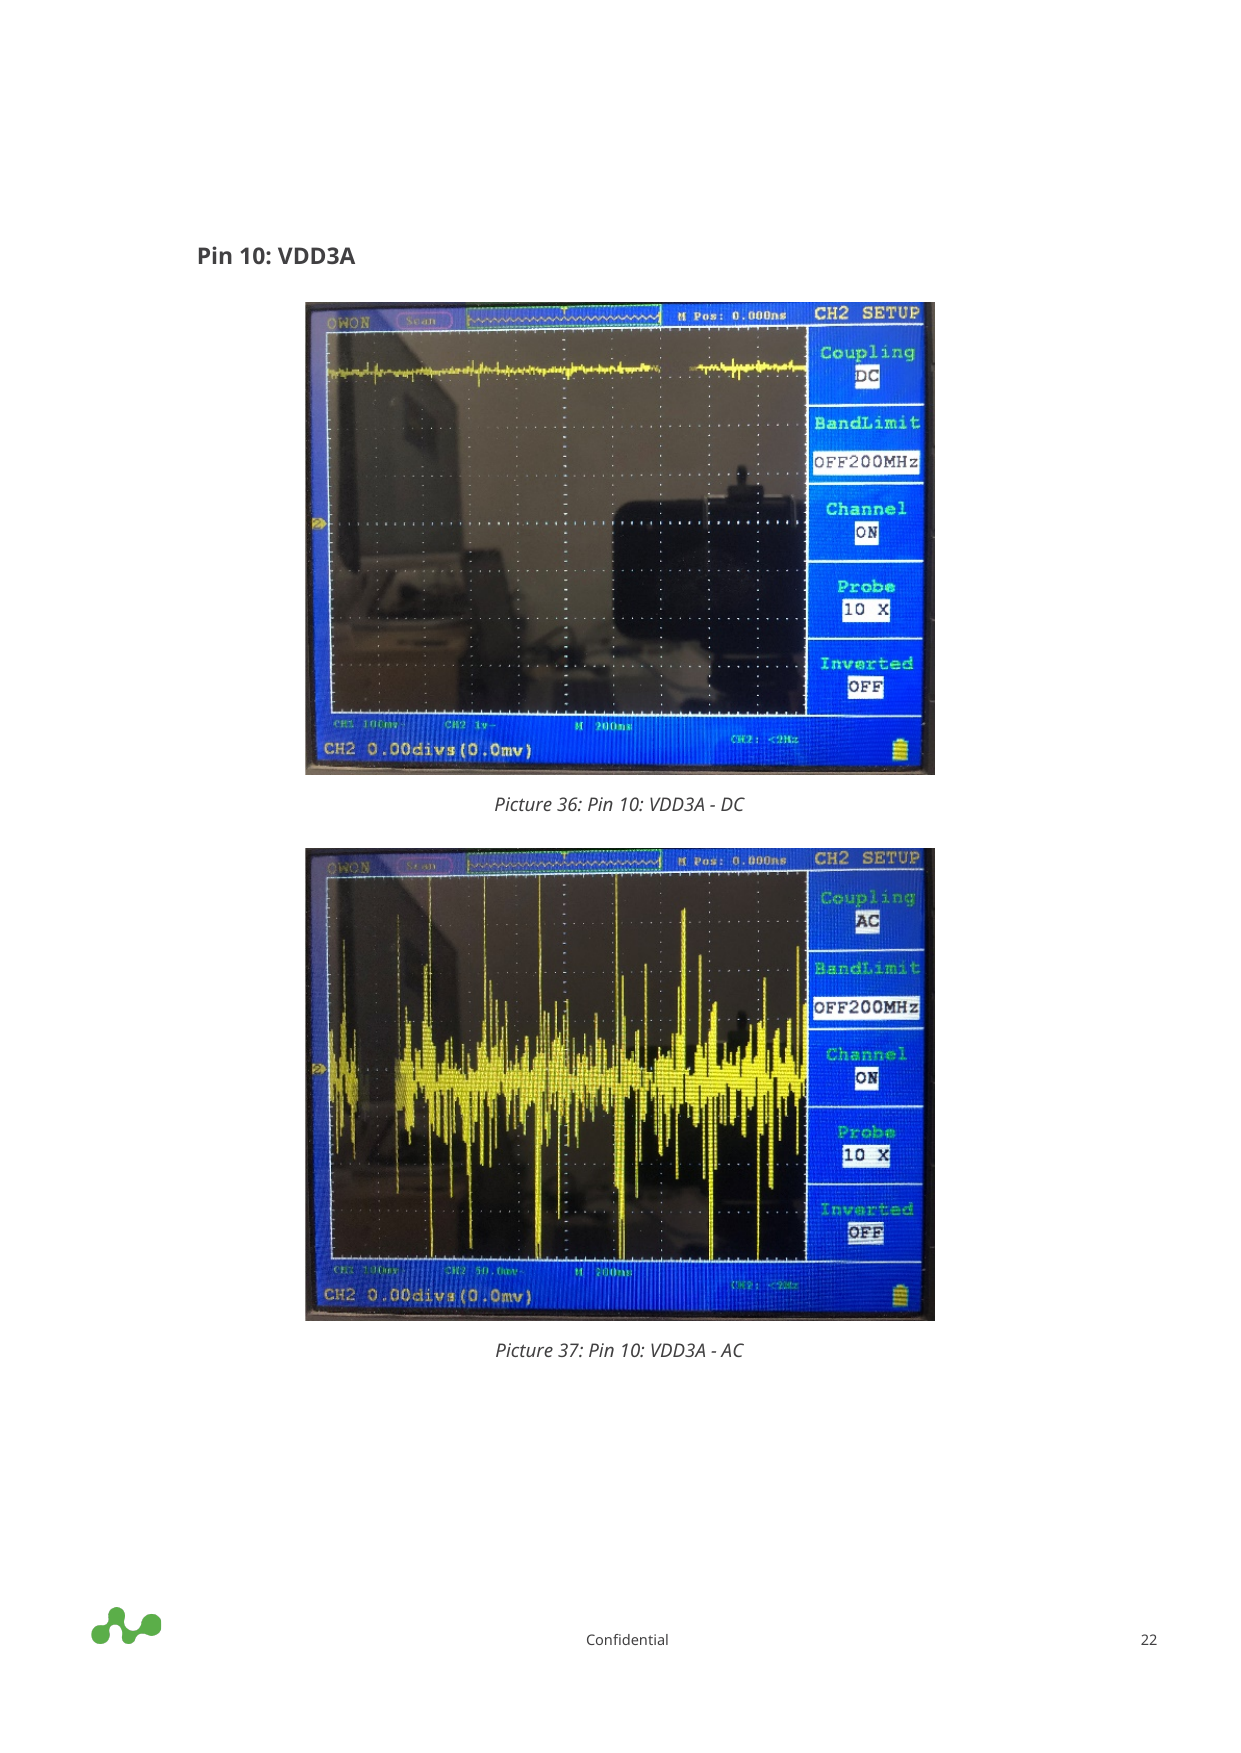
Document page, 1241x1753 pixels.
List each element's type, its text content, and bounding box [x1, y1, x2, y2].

picture [305, 848, 935, 1321]
text Pin 10: VDD3A [197, 240, 1043, 271]
picture [305, 302, 935, 775]
